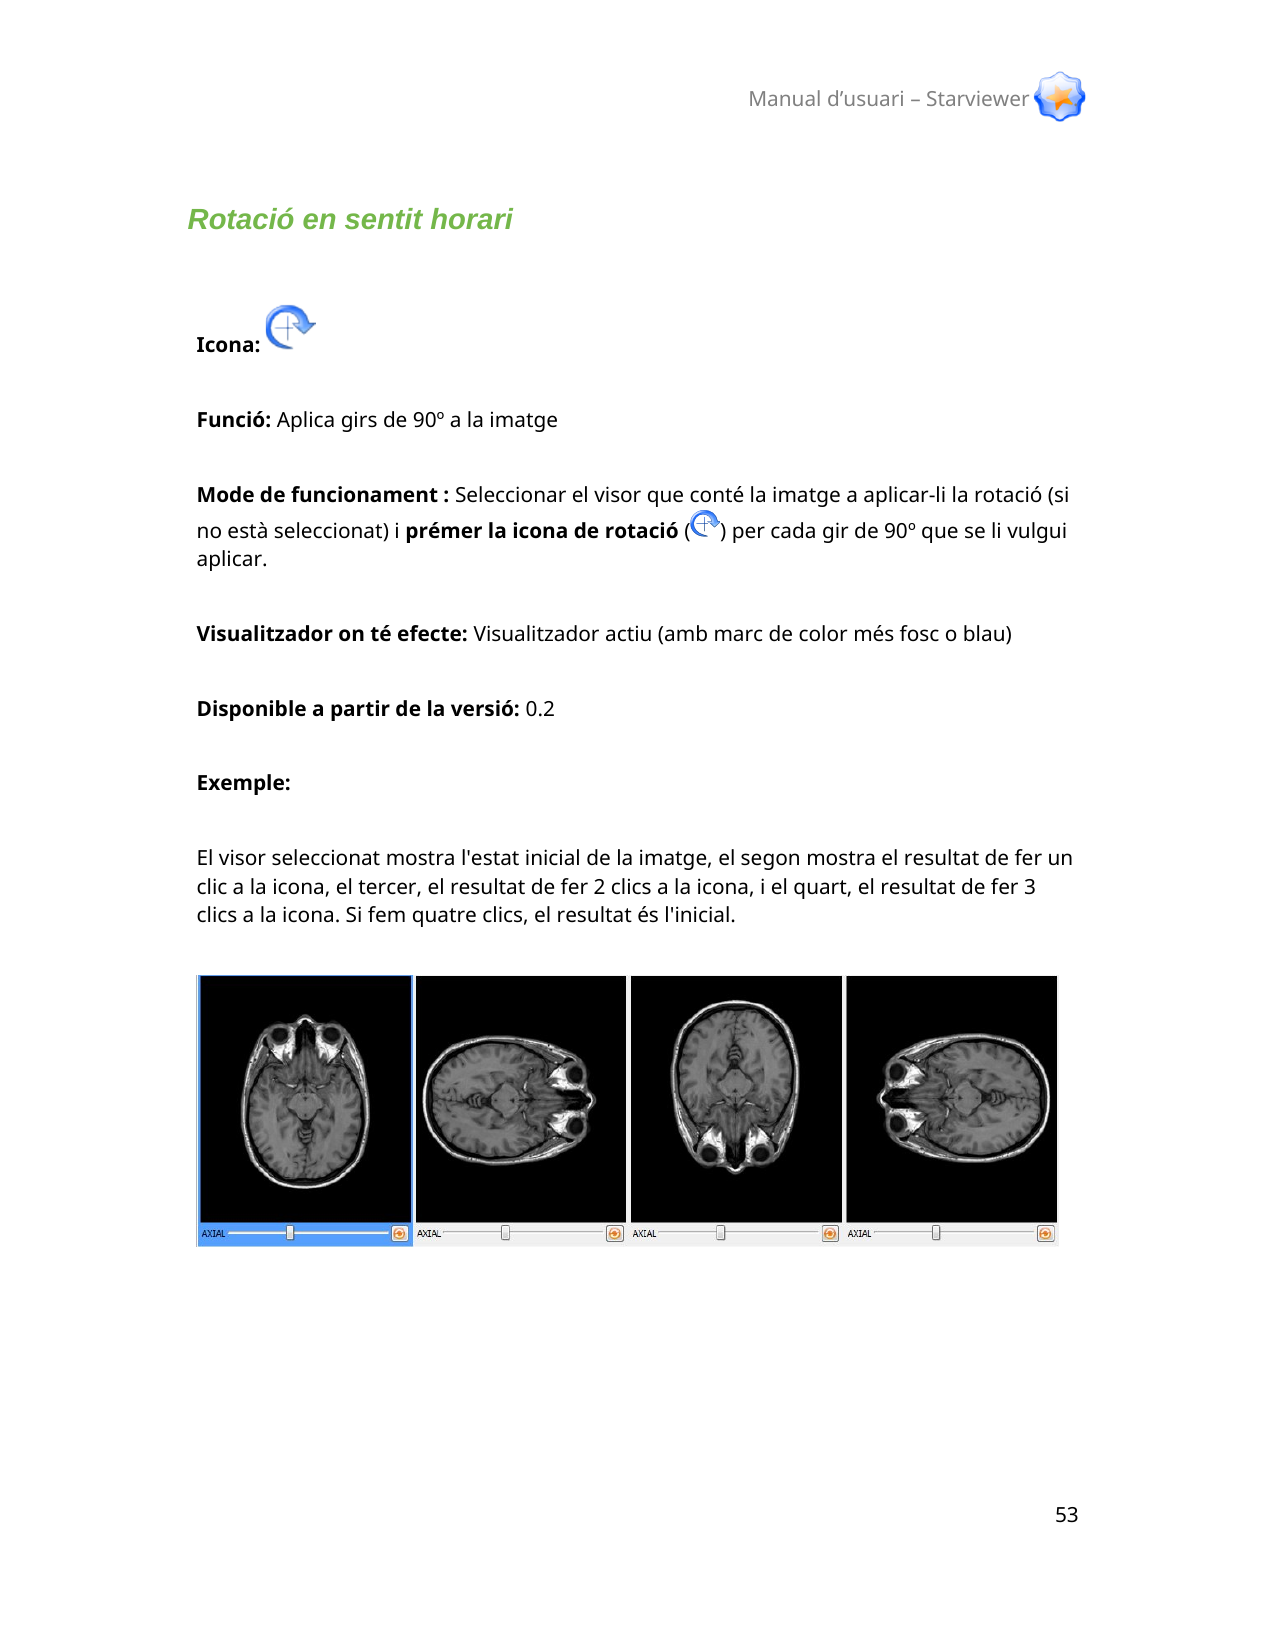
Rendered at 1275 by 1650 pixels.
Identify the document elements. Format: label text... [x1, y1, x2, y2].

text Mode de funcionament : Seleccionar el visor que conté la imatge a aplicar-li la rotació (si no està seleccionat) i prémer la icona de rotació () per cada gir de 90º que se li vulgui aplicar. [196, 480, 1078, 573]
text Icona: [196, 303, 1078, 359]
text Exemple: [196, 768, 1078, 797]
picture [1033, 71, 1086, 122]
text Visualitzador on té efecte: Visualitzador actiu (amb marc de color més fosc o blau) [196, 619, 1078, 647]
picture [265, 302, 316, 353]
picture [196, 975, 1059, 1247]
subtitle Rotació en sentit horari [187, 202, 1078, 236]
text Funció: Aplica girs de 90º a la imatge [196, 405, 1078, 433]
text Disponible a partir de la versió: 0.2 [196, 694, 1078, 722]
picture [690, 508, 720, 538]
text El visor seleccionat mostra l'estat inicial de la imatge, el segon mostra el resultat de fer un clic a la icona, el tercer, el resultat de fer 2 clics a la icona, i el quart, el resultat de fer 3 clics a la icona. Si fem quatre clics, el resultat és l'inicial. [196, 843, 1078, 929]
